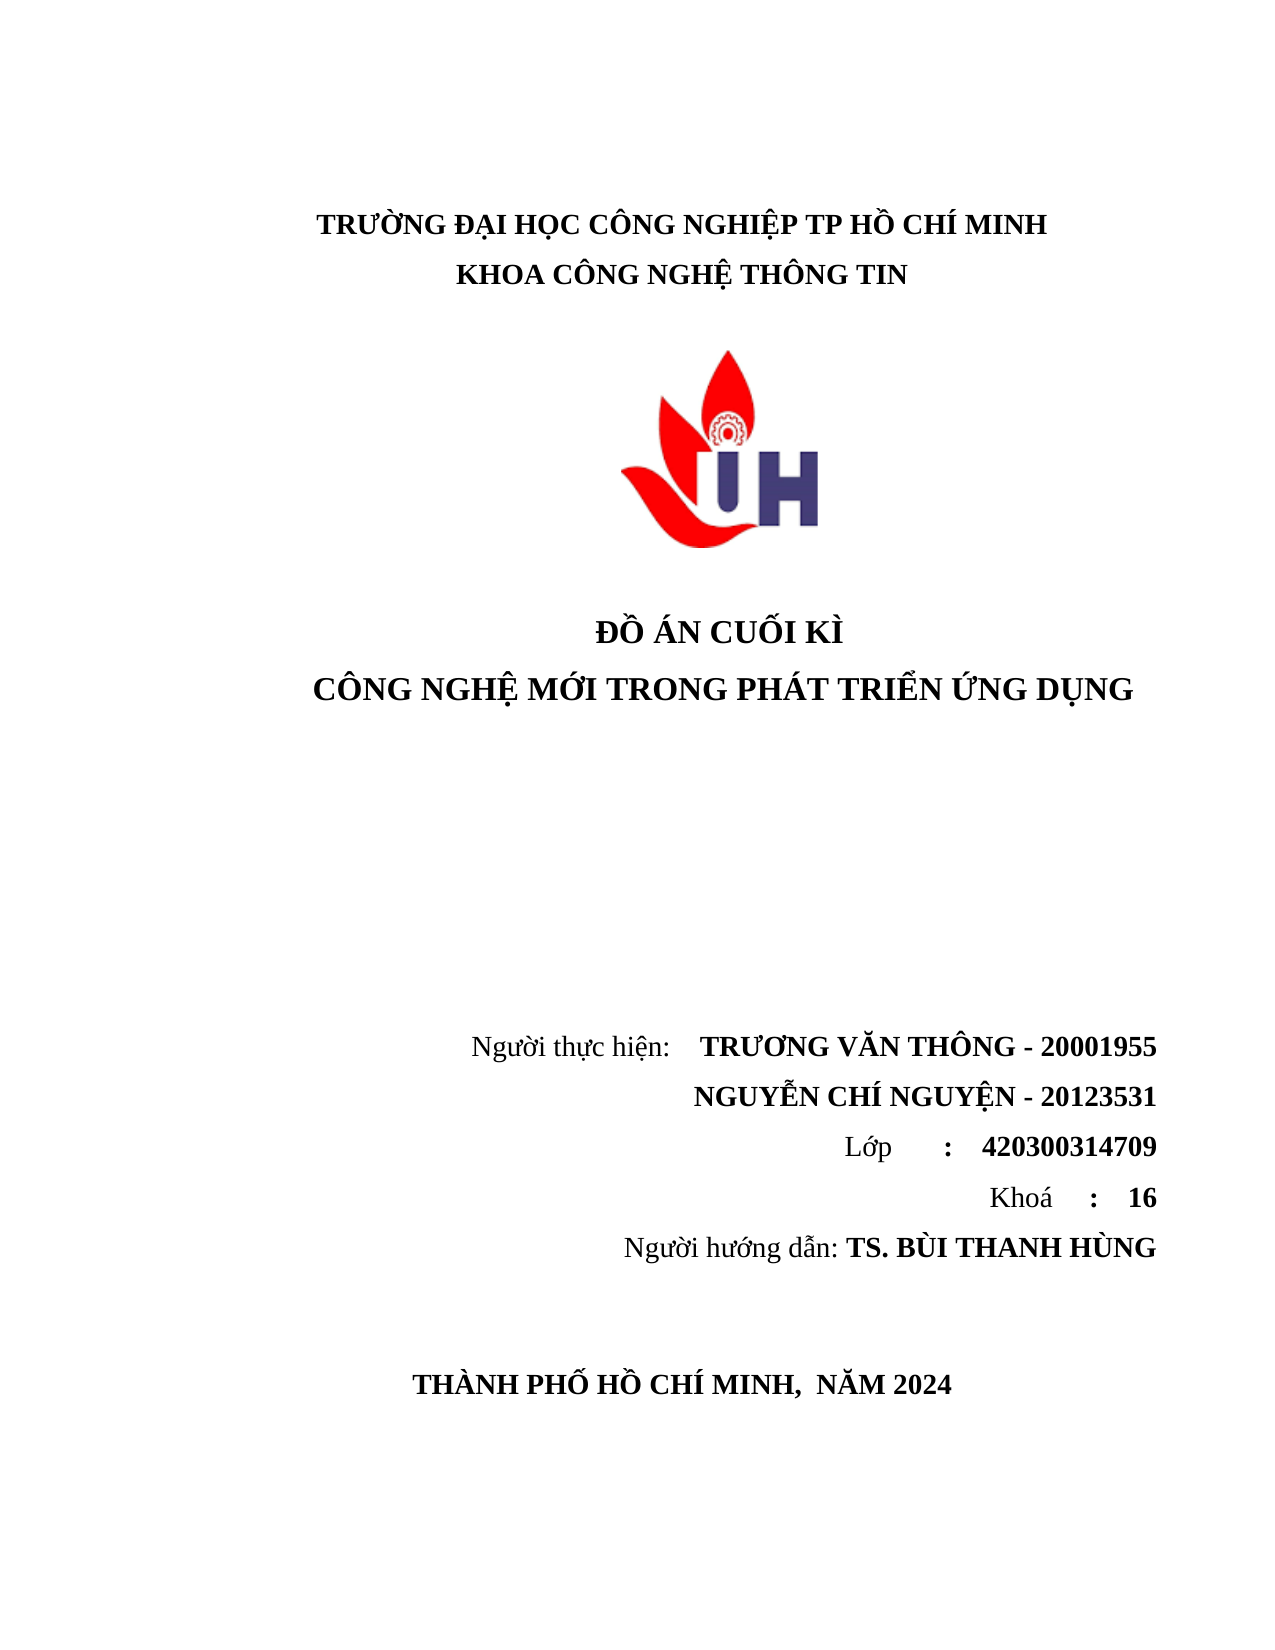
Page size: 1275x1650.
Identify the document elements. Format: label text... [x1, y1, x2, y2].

text Người thực hiện: TRƯƠNG VĂN THÔNG - 20001955 [207, 1029, 1157, 1062]
text NGUYỄN CHÍ NGUYỆN - 20123531 [207, 1079, 1157, 1113]
text KHOA CÔNG NGHỆ THÔNG TIN [207, 257, 1157, 291]
text Lớp : 420300314709 [207, 1129, 1157, 1163]
text TRƯỜNG ĐẠI HỌC CÔNG NGHIỆP TP HỒ CHÍ MINH [207, 207, 1157, 240]
text ĐỒ ÁN CUỐI KÌ [207, 612, 1157, 650]
text Người hướng dẫn: TS. BÙI THANH HÙNG [207, 1230, 1157, 1264]
text THÀNH PHỐ HỒ CHÍ MINH, NĂM 2024 [207, 1367, 1157, 1400]
picture [621, 350, 818, 548]
text CÔNG NGHỆ MỚI TRONG PHÁT TRIỂN ỨNG DỤNG [207, 669, 1157, 708]
text Khoá : 16 [207, 1180, 1157, 1213]
